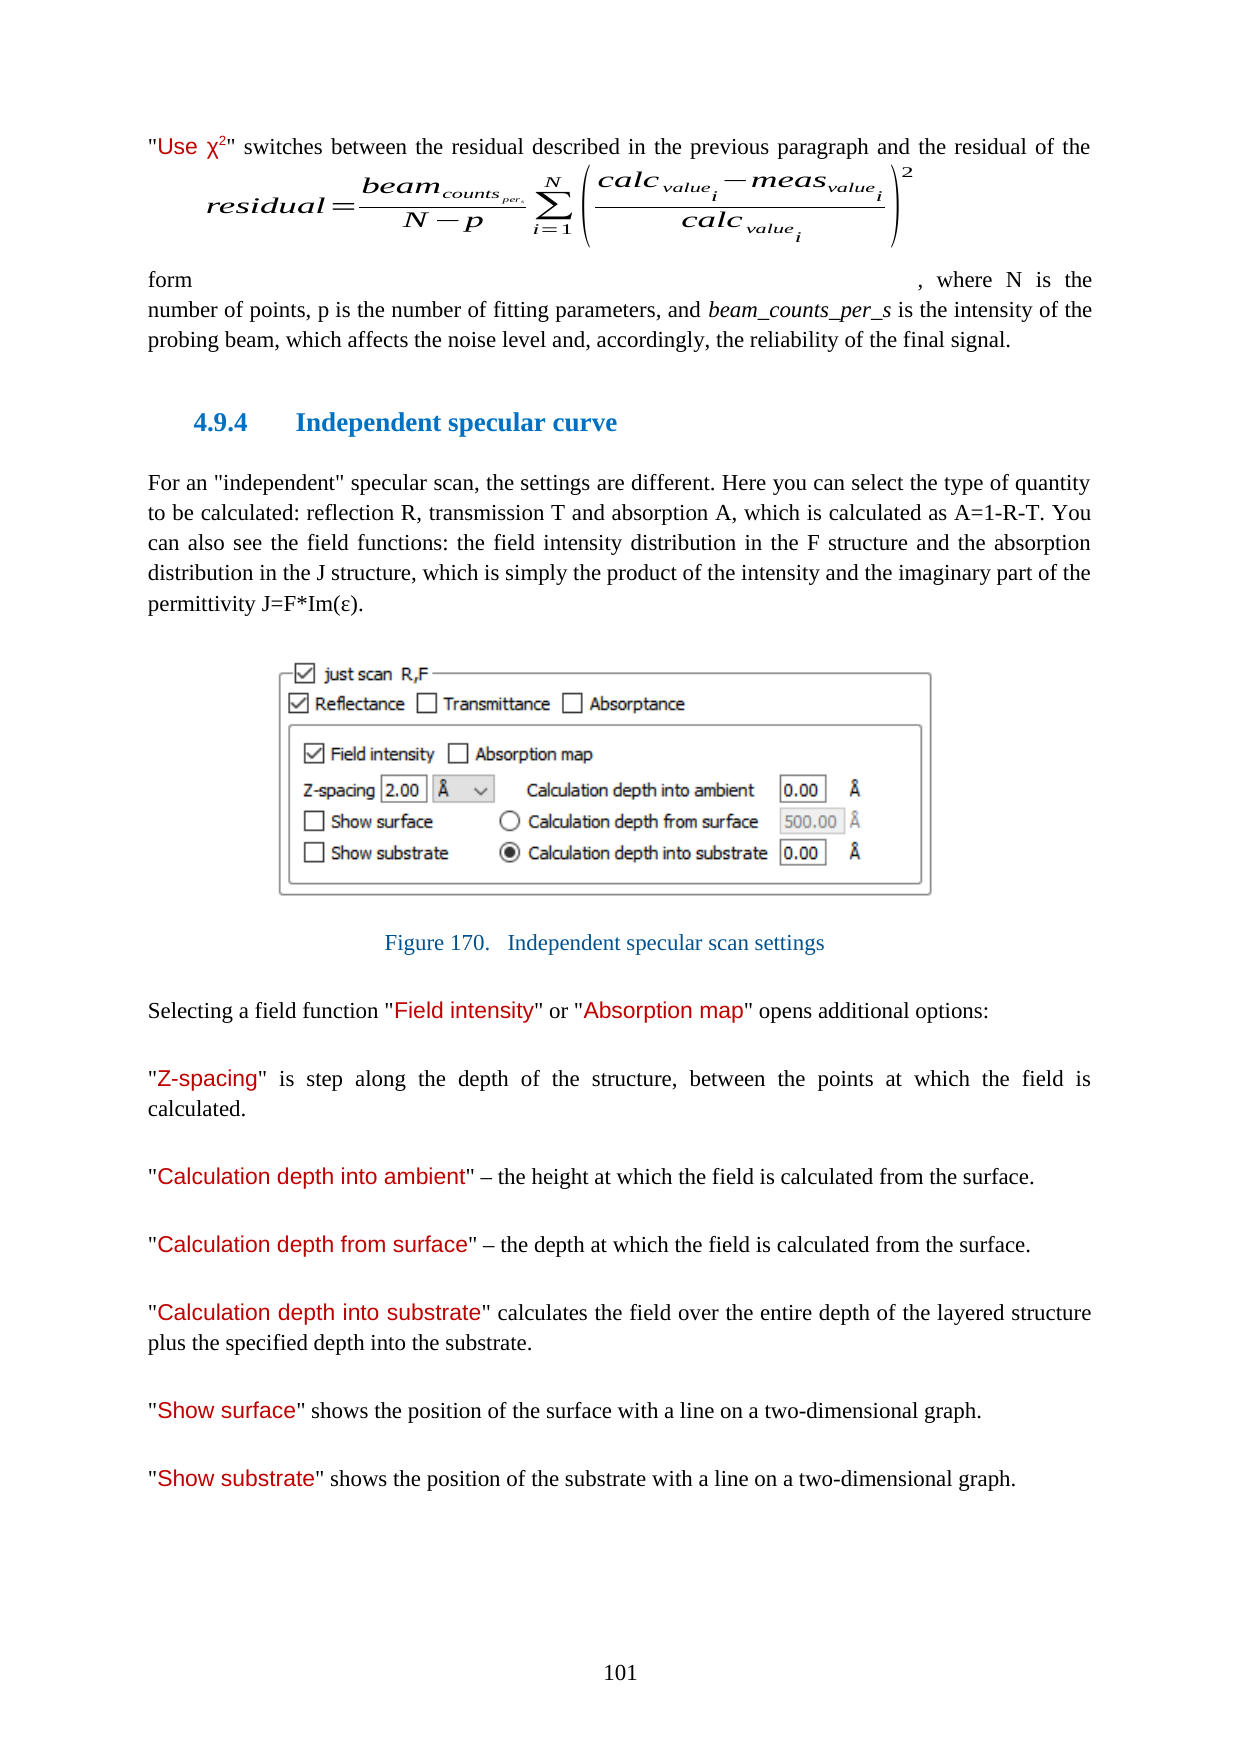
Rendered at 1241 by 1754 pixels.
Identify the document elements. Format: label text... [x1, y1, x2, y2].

text "Calculation depth from surface" – the depth at which the field is calculated from the surface. [148, 1231, 1093, 1257]
picture [273, 657, 938, 902]
text For an "independent" specular scan, the settings are different. Here you can select the type of quantity to be calculated: reflection R, transmission T and absorption A, which is calculated as A=1-R-T. You can also see the field functions: the field intensity distribution in the F structure and the absorption distribution in the J structure, which is simply the product of the intensity and the imaginary part of the permittivity J=F*Im(ε). [148, 469, 1093, 616]
text "Z-spacing" is step along the depth of the structure, between the points at which the field is calculated. [148, 1065, 1093, 1121]
text "Show surface" shows the position of the surface with a line on a two-dimensional graph. [148, 1397, 1093, 1423]
text "Use χ2" switches between the residual described in the previous paragraph and the residual of the form , where N is the number of points, p is the number of fitting parameters, and beam_counts_per_s is the intensity of the probing beam, which affects the noise level and, accordingly, the reliability of the final signal. [148, 133, 1093, 352]
text "Calculation depth into ambient" – the height at which the field is calculated from the surface. [148, 1163, 1093, 1189]
text "Calculation depth into substrate" calculates the field over the entire depth of the layered structure plus the specified depth into the substrate. [148, 1299, 1093, 1355]
text Selecting a field function "Field intensity" or "Absorption map" opens additional options: [148, 997, 1093, 1023]
subtitle Independent specular curve [193, 406, 1093, 437]
text "Show substrate" shows the position of the substrate with a line on a two-dimensional graph. [148, 1464, 1093, 1491]
